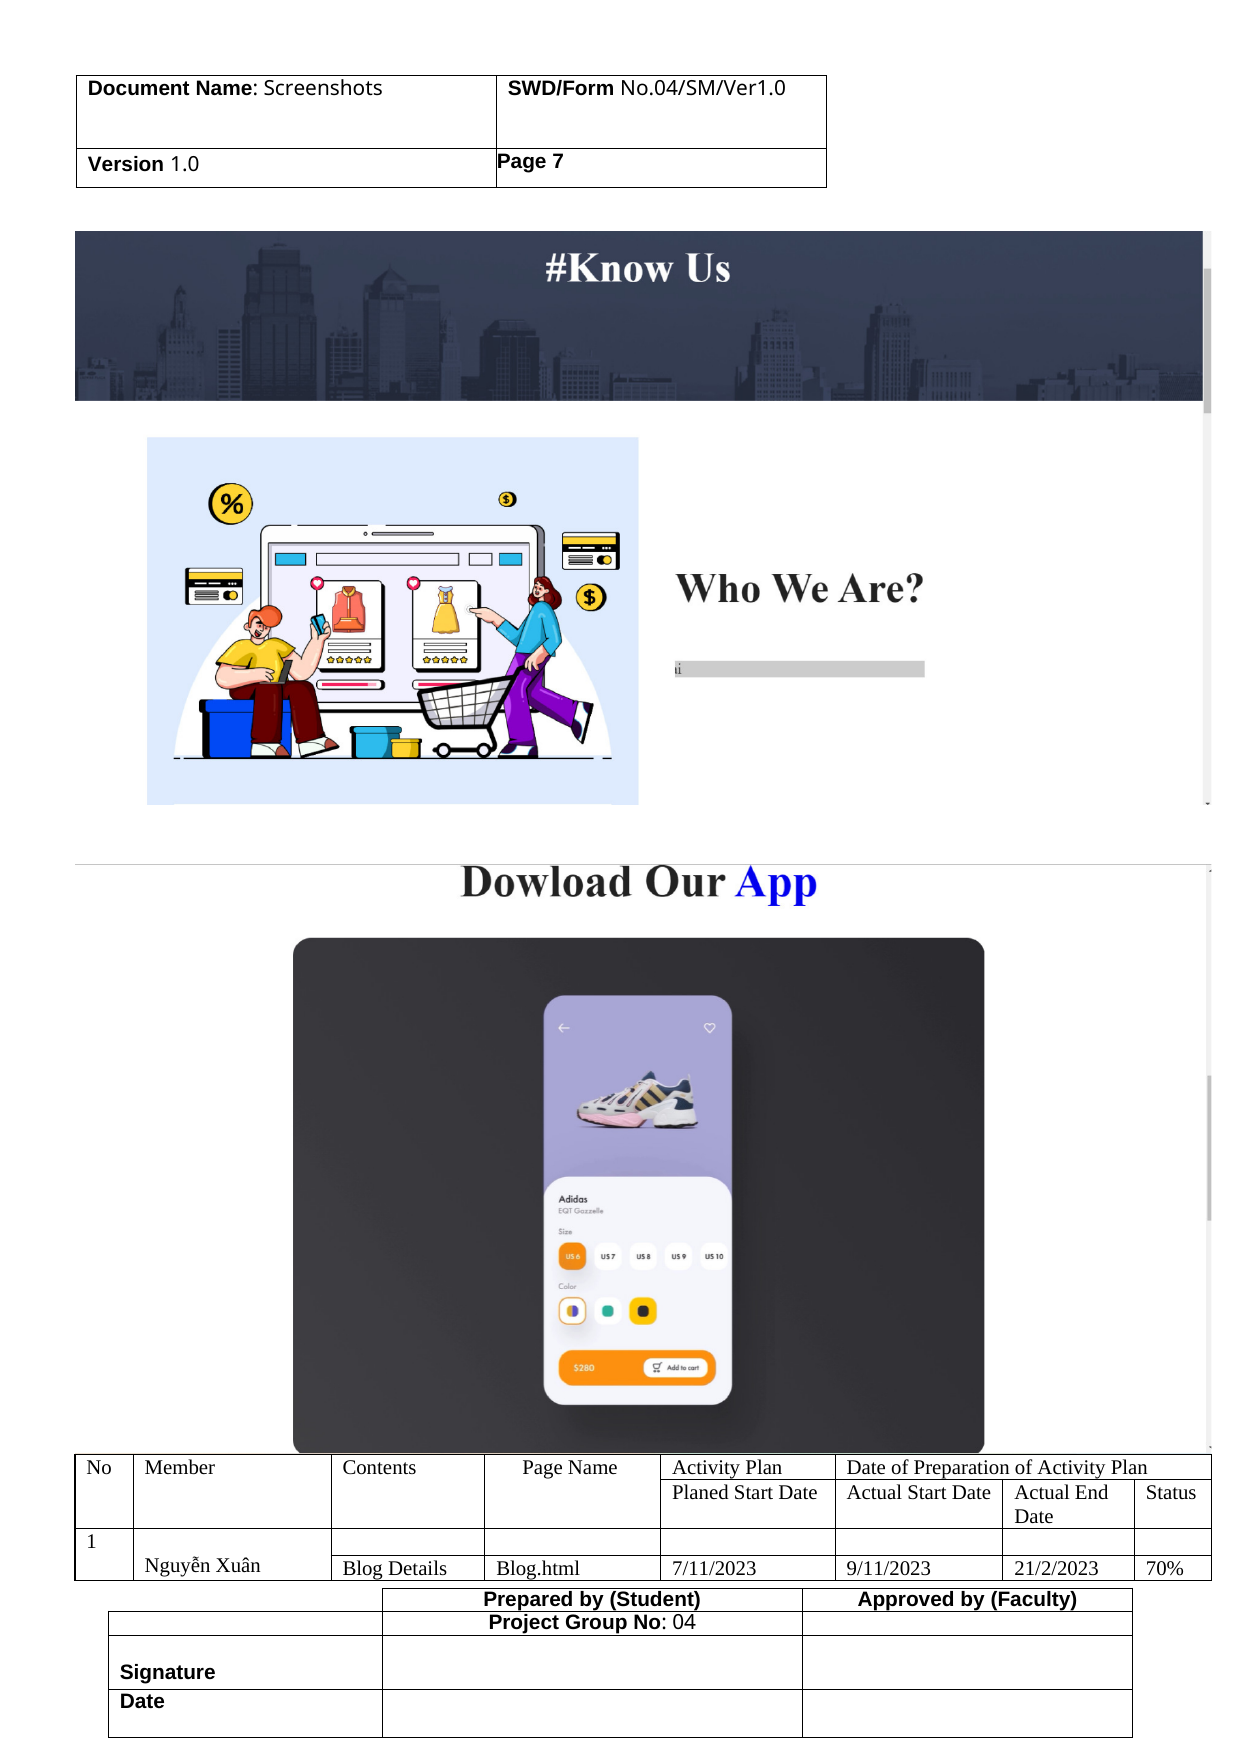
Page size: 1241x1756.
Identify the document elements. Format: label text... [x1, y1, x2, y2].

table_cell 70% [1135, 1556, 1211, 1580]
table_cell [1135, 1529, 1211, 1555]
table_cell [1003, 1529, 1134, 1555]
table_cell Actual End Date [1003, 1480, 1134, 1528]
table_header No [76, 1455, 133, 1528]
table_cell [836, 1529, 1002, 1555]
table_cell 9/11/2023 [836, 1556, 1002, 1580]
table_cell Nguyễn Xuân Dương [134, 1529, 331, 1580]
table_header Date of Preparation of Activity Plan [836, 1455, 1211, 1479]
table_cell 21/2/2023 [1003, 1556, 1134, 1580]
table_cell Status [1135, 1480, 1211, 1528]
table_header Member [134, 1455, 331, 1528]
table_cell Blog Details [332, 1556, 484, 1580]
table_cell Blog.html [485, 1556, 660, 1580]
table_header Contents [332, 1455, 484, 1528]
table_cell Actual Start Date [836, 1480, 1002, 1528]
table_cell [485, 1529, 660, 1555]
table_cell [332, 1529, 484, 1555]
table_cell 7/11/2023 [661, 1556, 835, 1580]
table_cell 1 [76, 1529, 133, 1580]
table_cell Planed Start Date [661, 1480, 835, 1528]
table_header Page Name [485, 1455, 660, 1528]
picture [75, 864, 1212, 1454]
table_header Activity Plan [661, 1455, 835, 1479]
table_cell [661, 1529, 835, 1555]
picture [75, 231, 1212, 805]
